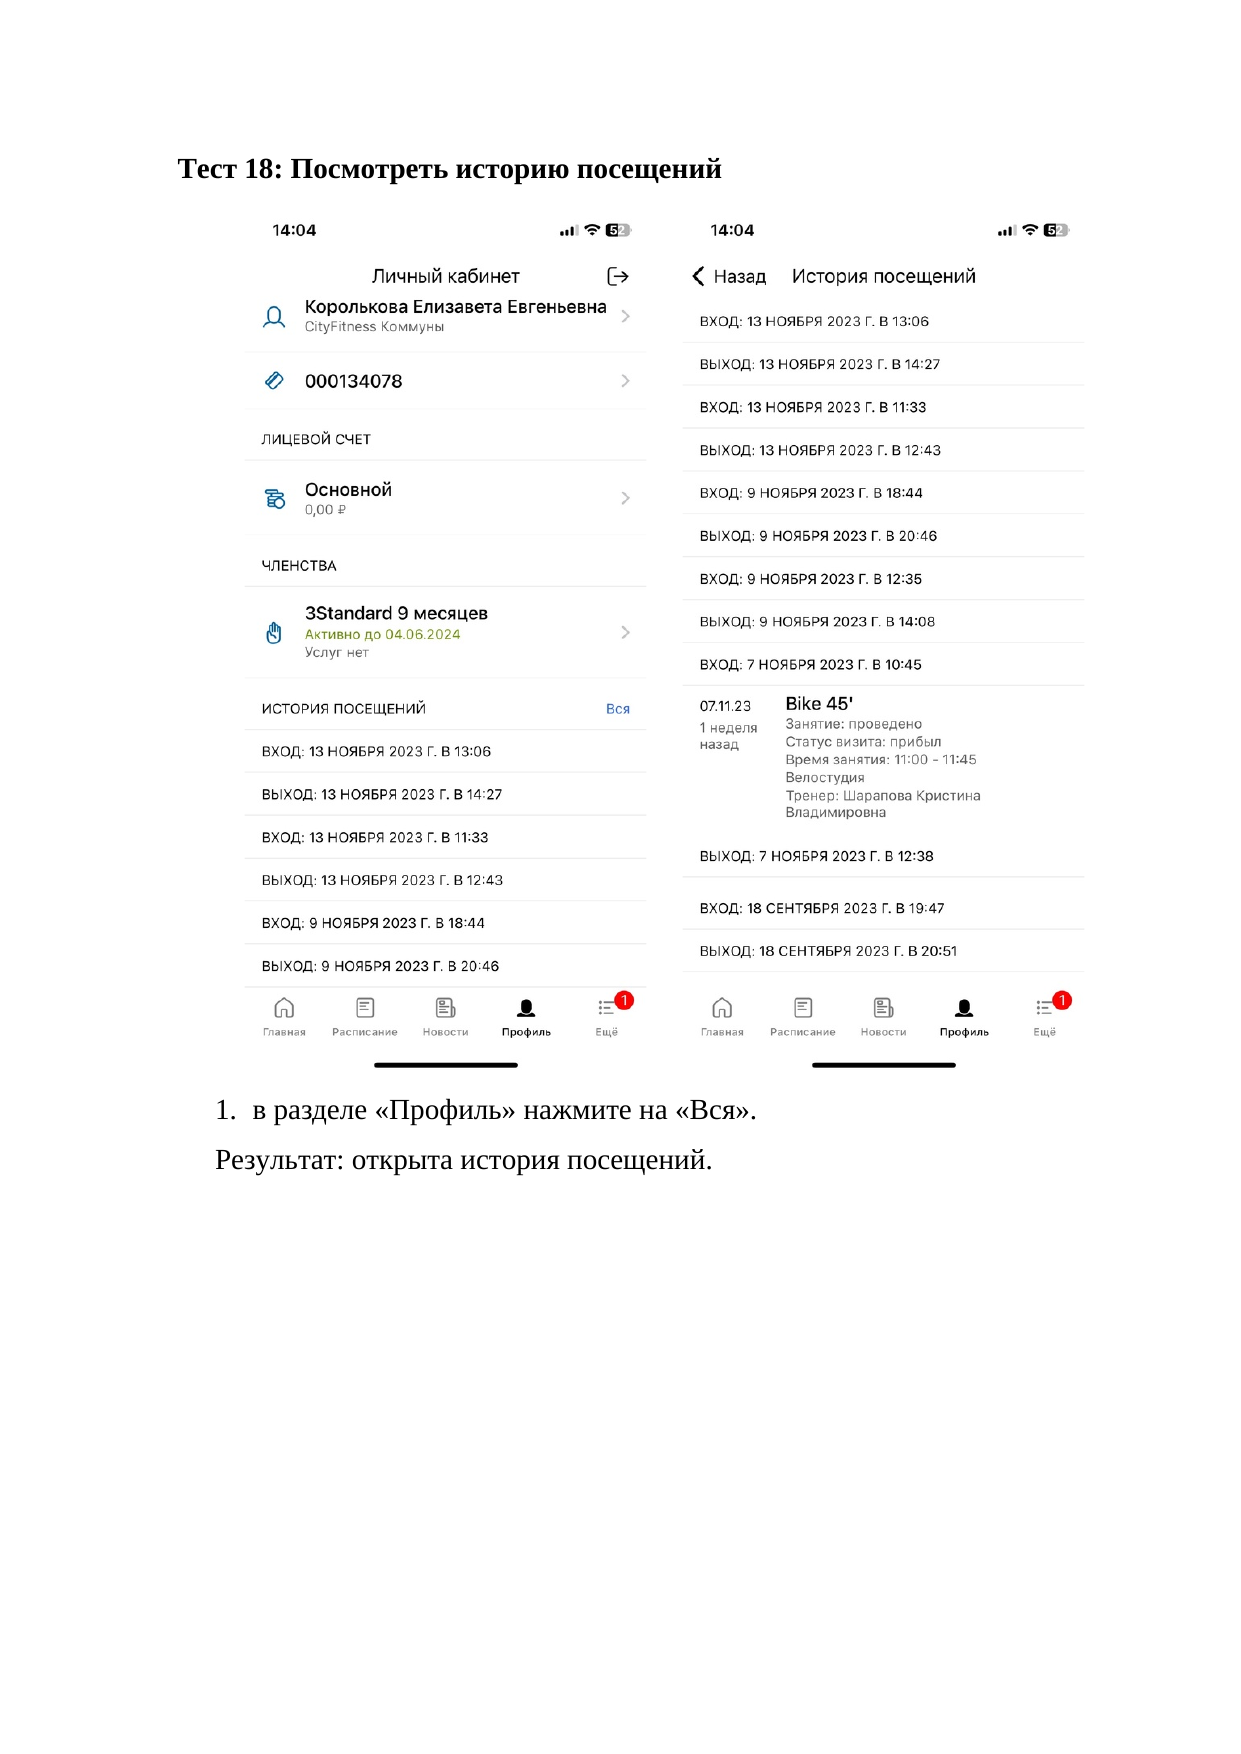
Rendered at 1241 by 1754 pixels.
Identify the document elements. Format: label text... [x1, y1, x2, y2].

text Результат: открыта история посещений. [177, 1142, 1152, 1176]
text Тест 18: Посмотреть историю посещений [177, 151, 1152, 185]
picture [244, 205, 647, 1076]
picture [682, 205, 1085, 1076]
list в разделе «Профиль» нажмите на «Вся». [215, 1092, 1152, 1125]
